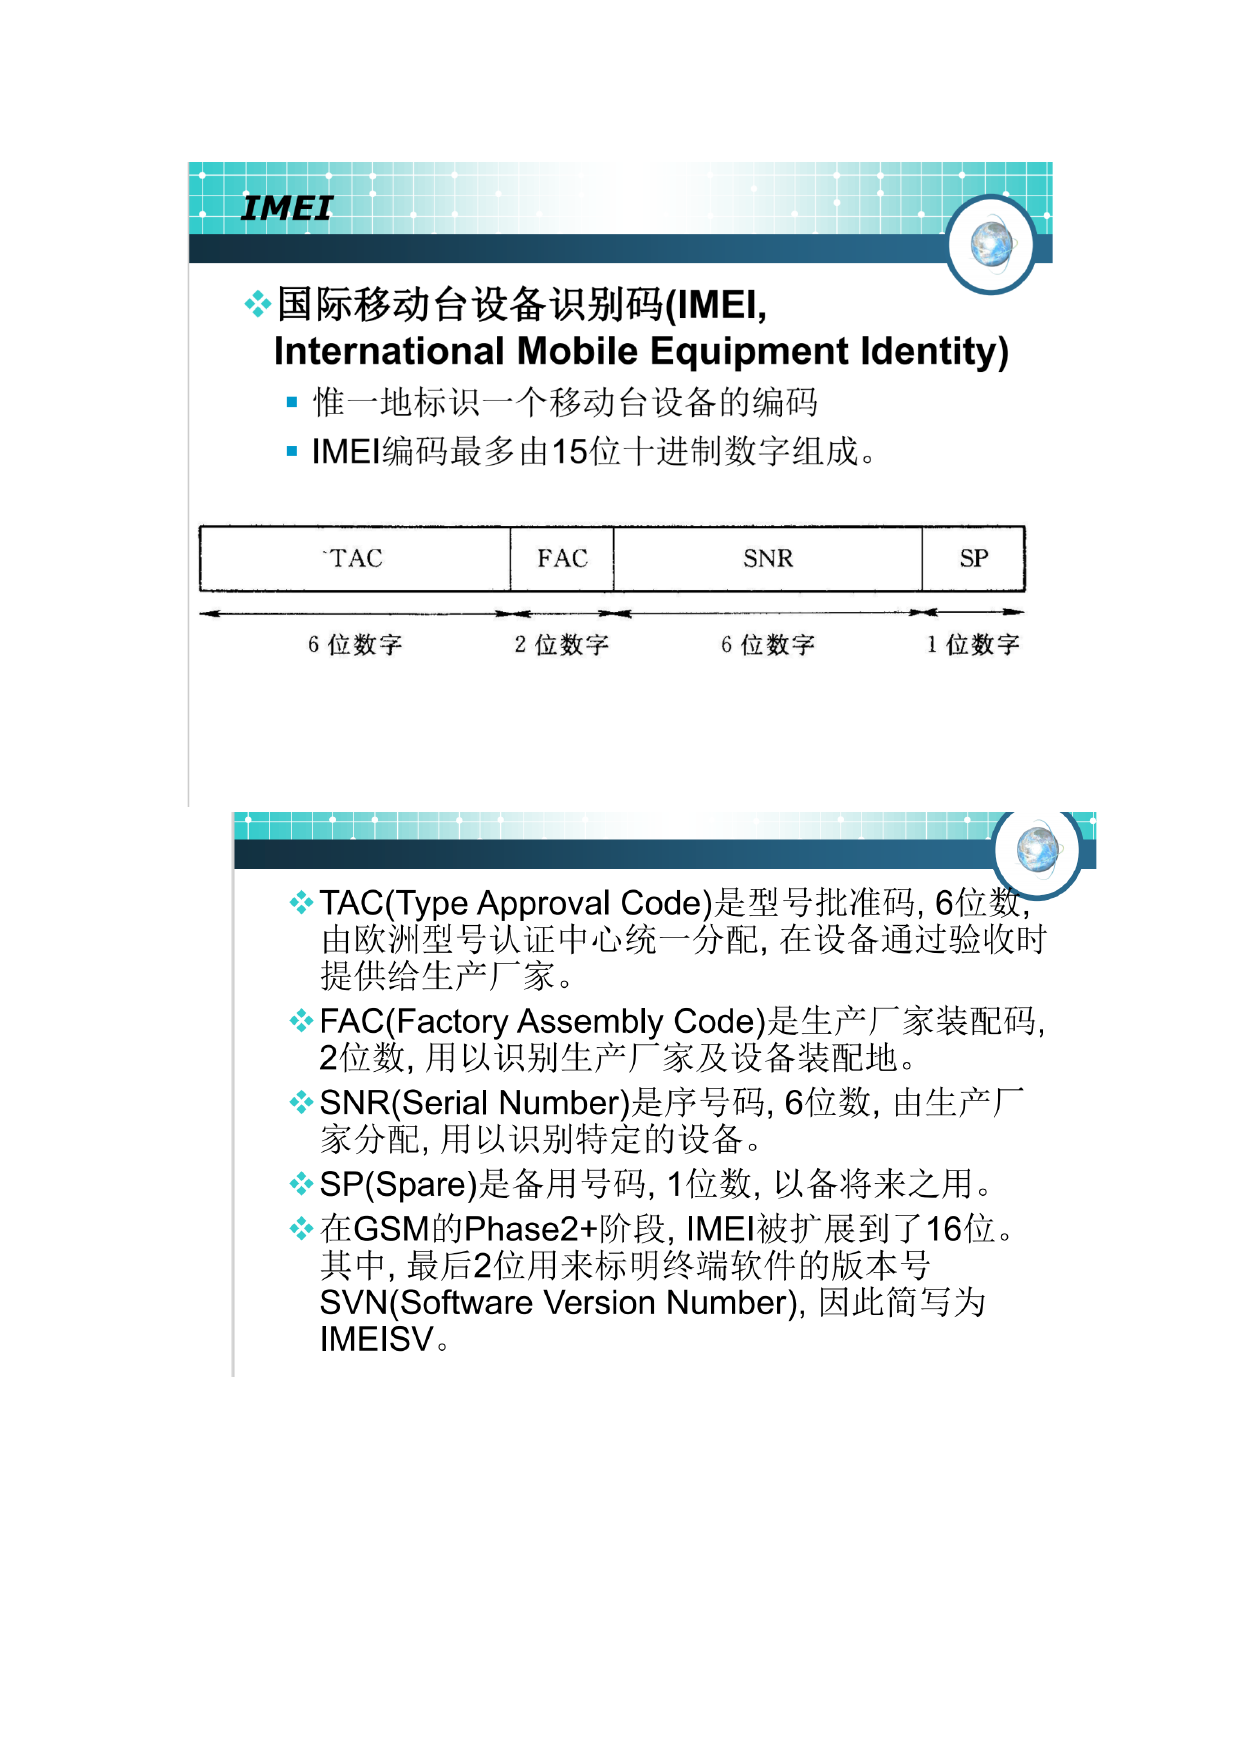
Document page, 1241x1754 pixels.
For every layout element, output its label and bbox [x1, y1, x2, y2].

picture [231, 812, 1097, 1377]
picture [187, 162, 1053, 807]
